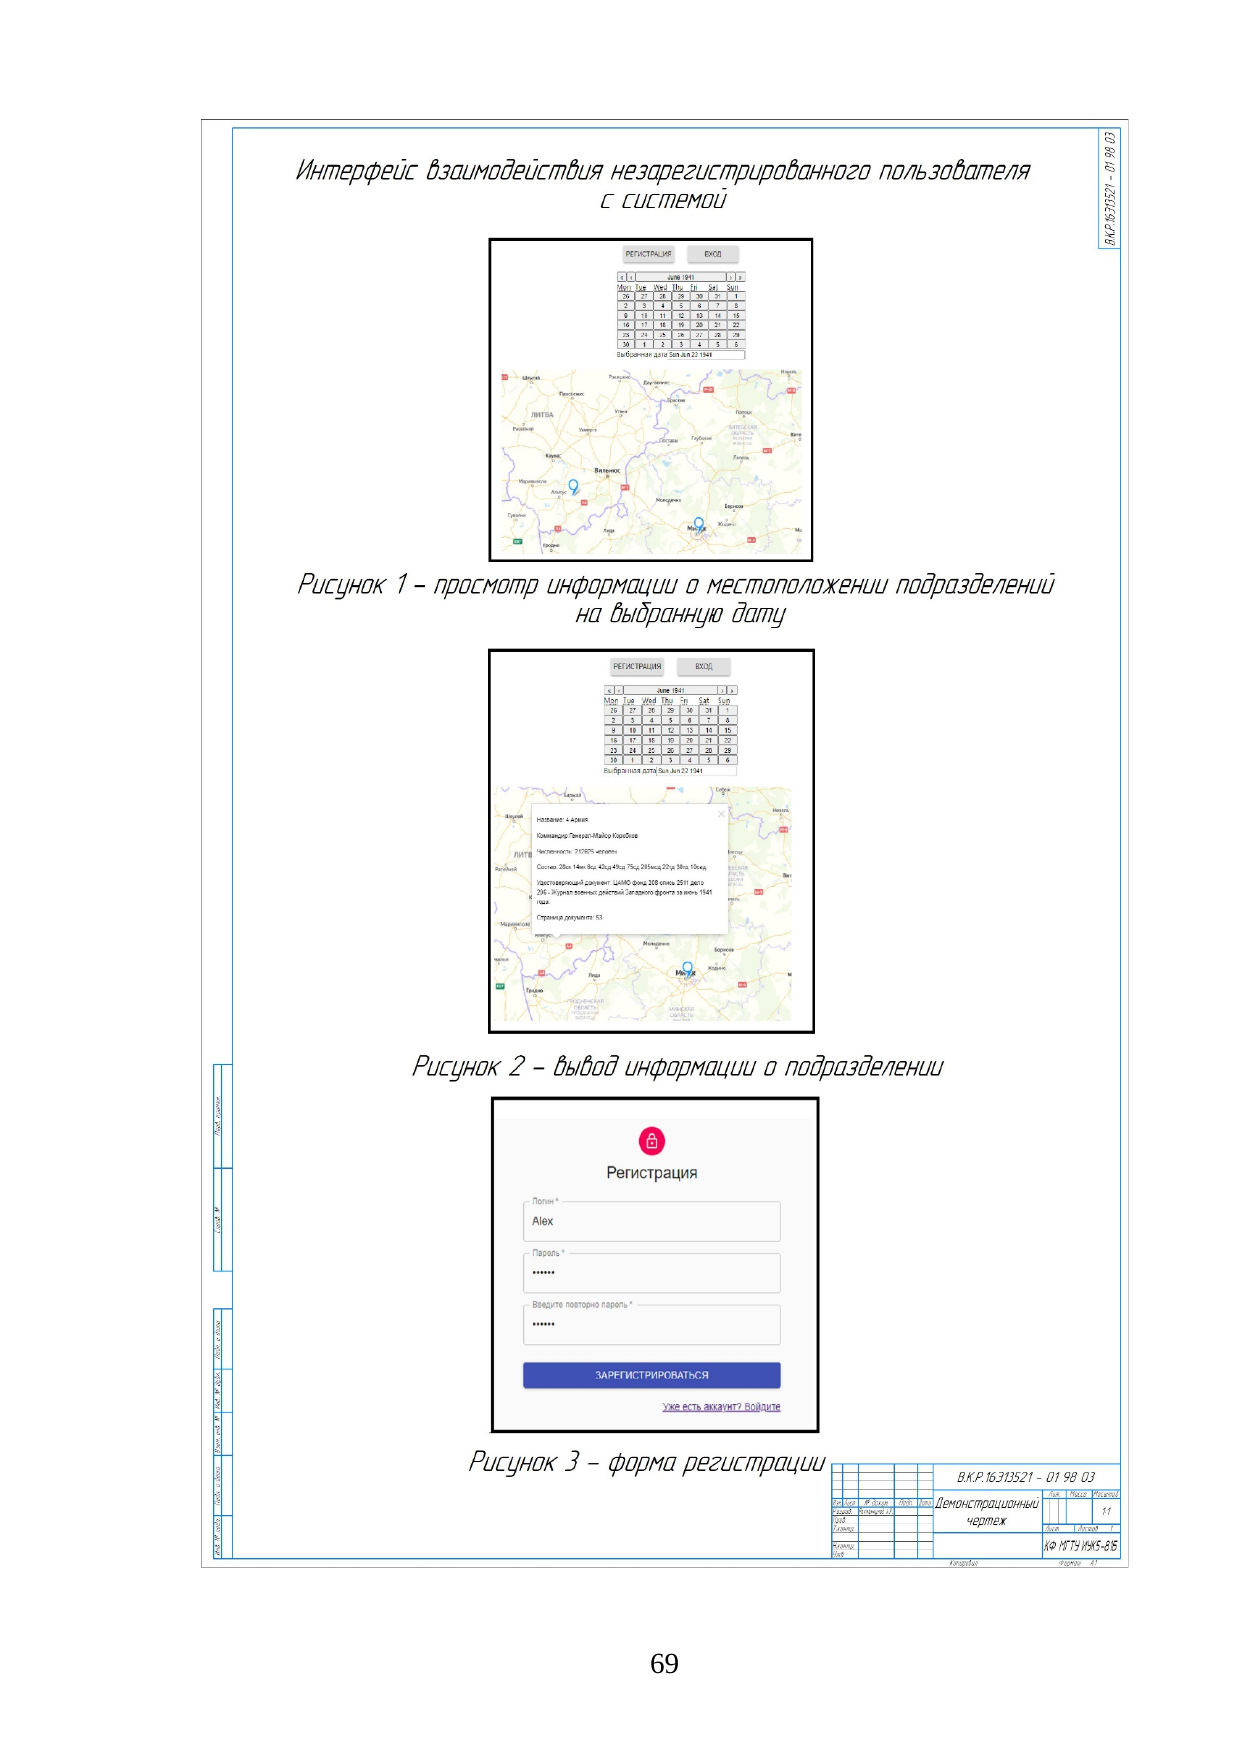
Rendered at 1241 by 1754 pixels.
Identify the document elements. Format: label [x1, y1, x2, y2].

picture [200, 118, 1129, 1568]
